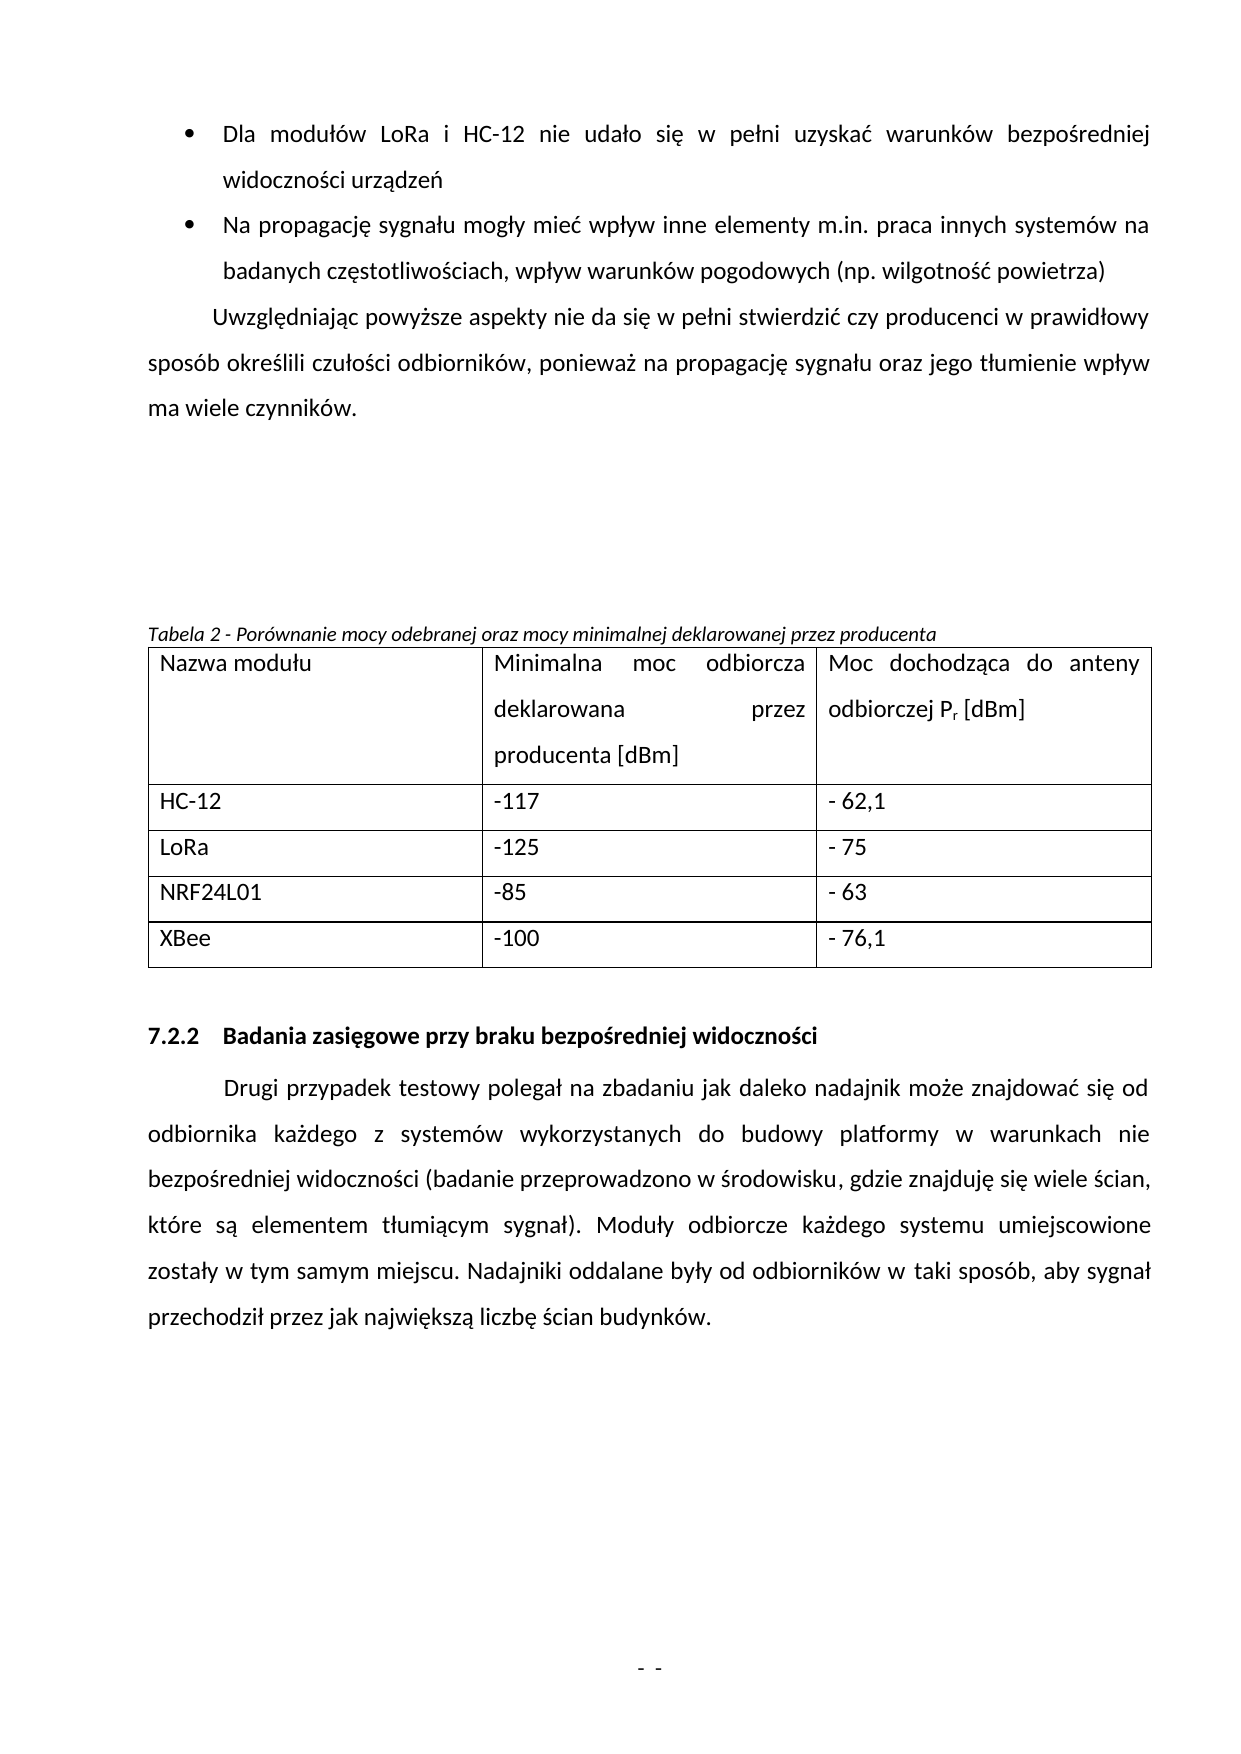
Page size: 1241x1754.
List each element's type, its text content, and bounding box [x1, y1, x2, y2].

subtitle Badania zasięgowe przy braku bezpośredniej widoczności [148, 1020, 1152, 1051]
text Uwzględniając powyższe aspekty nie da się w pełni stwierdzić czy producenci w prawidłowy sposób określili czułości odbiorników, ponieważ na propagację sygnału oraz jego tłumienie wpływ ma wiele czynników. [148, 301, 1152, 423]
table_cell NRF24L01 [149, 877, 482, 921]
list Dla modułów LoRa i HC-12 nie udało się w pełni uzyskać warunków bezpośredniej widoczności urządzeń [185, 118, 1152, 194]
table_cell -100 [483, 923, 816, 967]
text Drugi przypadek testowy polegał na zbadaniu jak daleko nadajnik może znajdować się od odbiornika każdego z systemów wykorzystanych do budowy platformy w warunkach nie bezpośredniej widoczności (badanie przeprowadzono w środowisku, gdzie znajduję się wiele ścian, które są elementem tłumiącym sygnał). Moduły odbiorcze każdego systemu umiejscowione zostały w tym samym miejscu. Nadajniki oddalane były od odbiorników w taki sposób, aby sygnał przechodził przez jak największą liczbę ścian budynków. [148, 1072, 1152, 1331]
table_cell - 63 [817, 877, 1151, 921]
table_cell -125 [483, 831, 816, 876]
table_cell -85 [483, 877, 816, 921]
table_cell XBee [149, 923, 482, 967]
table_cell LoRa [149, 831, 482, 876]
table_cell - 76,1 [817, 923, 1151, 967]
table_cell - 75 [817, 831, 1151, 876]
table_header Minimalna moc odbiorcza deklarowana przez producenta [dBm] [483, 648, 816, 784]
table_header Moc dochodząca do anteny odbiorczej Pr [dBm] [817, 648, 1151, 784]
table_cell - 62,1 [817, 785, 1151, 830]
table_cell -117 [483, 785, 816, 830]
table_cell HC-12 [149, 785, 482, 830]
table_header Nazwa modułu [149, 648, 482, 784]
text Tabela 2 - Porównanie mocy odebranej oraz mocy minimalnej deklarowanej przez producenta [148, 621, 1152, 647]
list Na propagację sygnału mogły mieć wpływ inne elementy m.in. praca innych systemów na badanych częstotliwościach, wpływ warunków pogodowych (np. wilgotność powietrza) [185, 209, 1152, 286]
